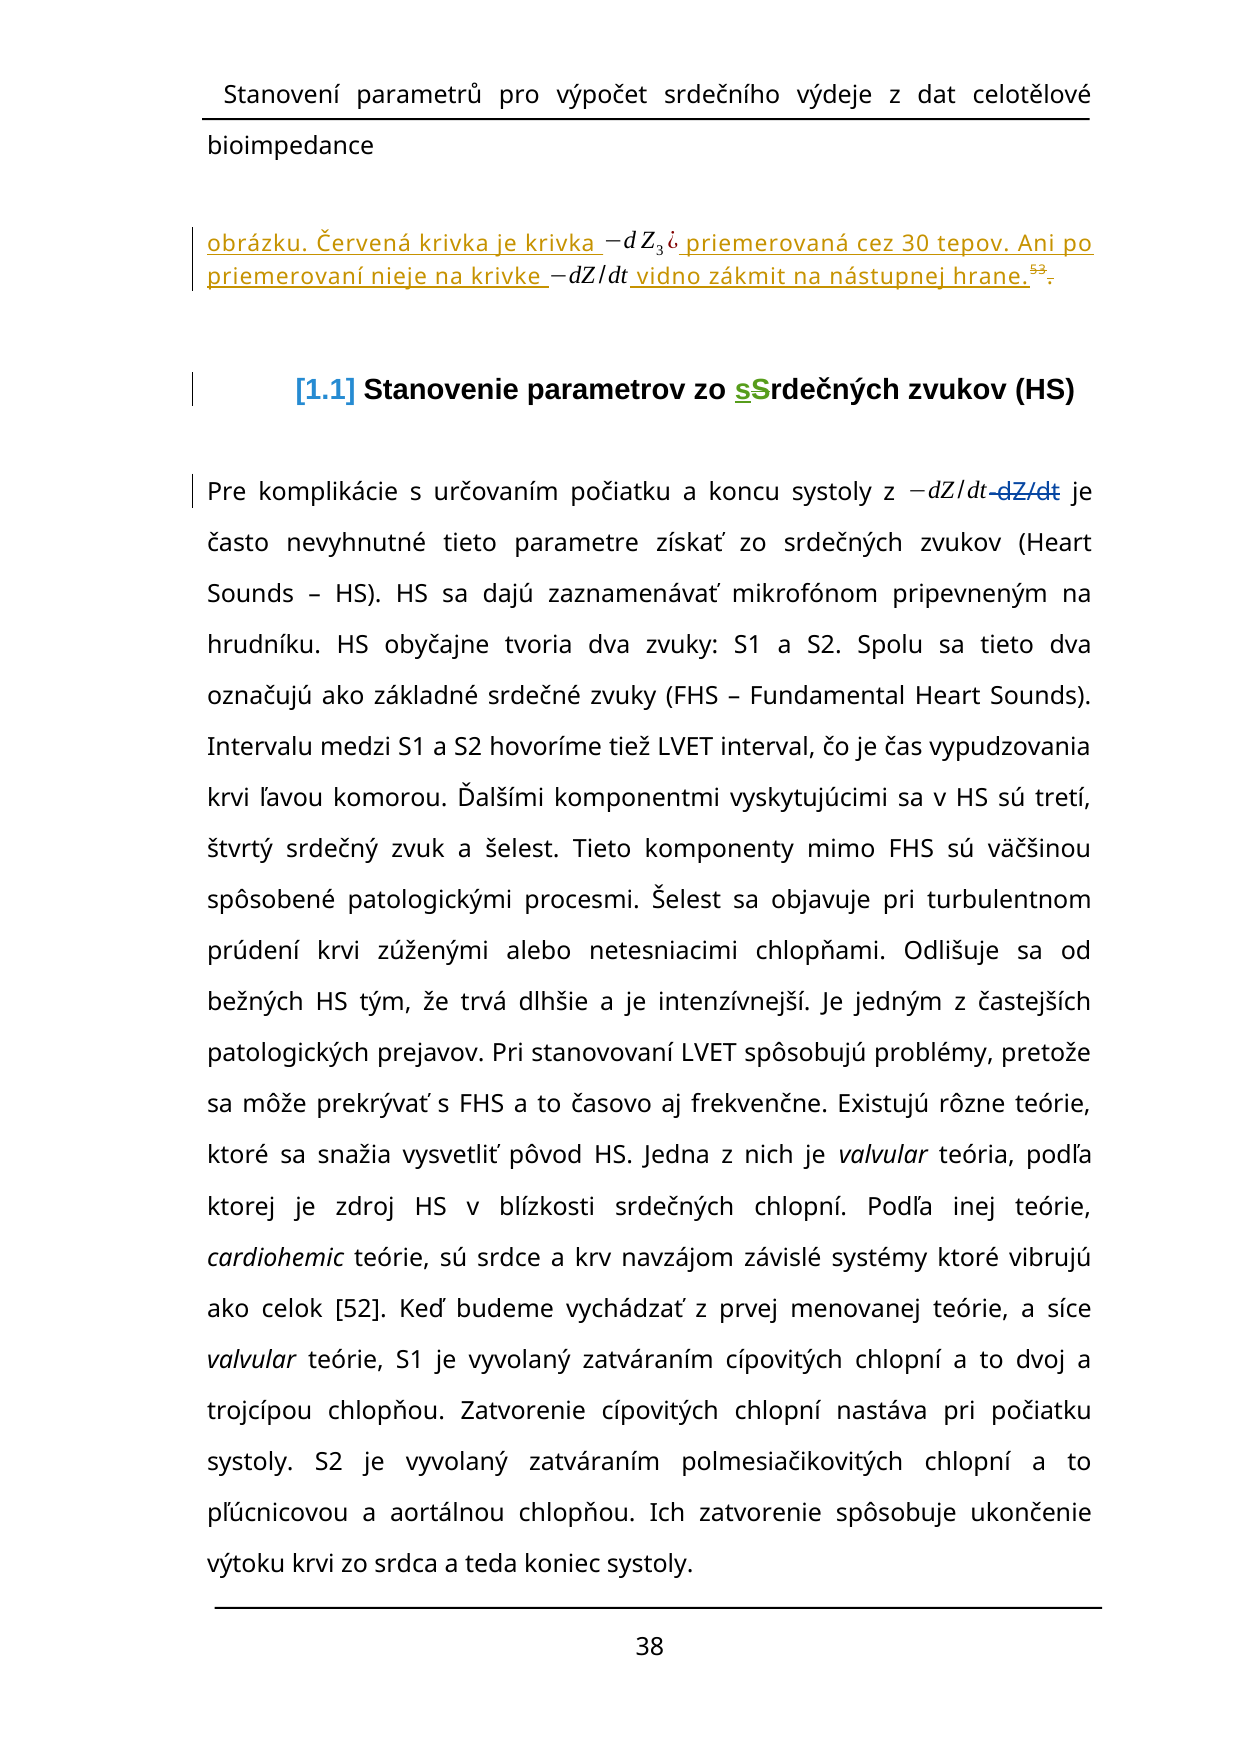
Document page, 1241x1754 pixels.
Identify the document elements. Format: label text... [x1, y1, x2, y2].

subtitle Stanovenie parametrov zo rdečných zvukov (HS) [295, 372, 1092, 406]
text Pre komplikácie s určovaním počiatku a koncu systoly z je často nevyhnutné tieto parametre získať zo srdečných zvukov (Heart Sounds – HS). HS sa dajú zaznamenávať mikrofónom pripevneným na hrudníku. HS obyčajne tvoria dva zvuky: S1 a S2. Spolu sa tieto dva označujú ako základné srdečné zvuky (FHS – Fundamental Heart Sounds). Intervalu medzi S1 a S2 hovoríme tiež LVET interval, čo je čas vypudzovania krvi ľavou komorou. Ďalšími komponentmi vyskytujúcimi sa v HS sú tretí, štvrtý srdečný zvuk a šelest. Tieto komponenty mimo FHS sú väčšinou spôsobené patologickými procesmi. Šelest sa objavuje pri turbulentnom prúdení krvi zúženými alebo netesniacimi chlopňami. Odlišuje sa od bežných HS tým, že trvá dlhšie a je intenzívnejší. Je jedným z častejších patologických prejavov. Pri stanovovaní LVET spôsobujú problémy, pretože sa môže prekrývať s FHS a to časovo aj frekvenčne. Existujú rôzne teórie, ktoré sa snažia vysvetliť pôvod HS. Jedna z nich je valvular teória, podľa ktorej je zdroj HS v blízkosti srdečných chlopní. Podľa inej teórie, cardiohemic teórie, sú srdce a krv navzájom závislé systémy ktoré vibrujú ako celok [52]. Keď budeme vychádzať z prvej menovanej teórie, a síce valvular teórie, S1 je vyvolaný zatváraním cípovitých chlopní a to dvoj a trojcípou chlopňou. Zatvorenie cípovitých chlopní nastáva pri počiatku systoly. S2 je vyvolaný zatváraním polmesiačikovitých chlopní a to pľúcnicovou a aortálnou chlopňou. Ich zatvorenie spôsobuje ukončenie výtoku krvi zo srdca a teda koniec systoly. [207, 474, 1092, 1579]
